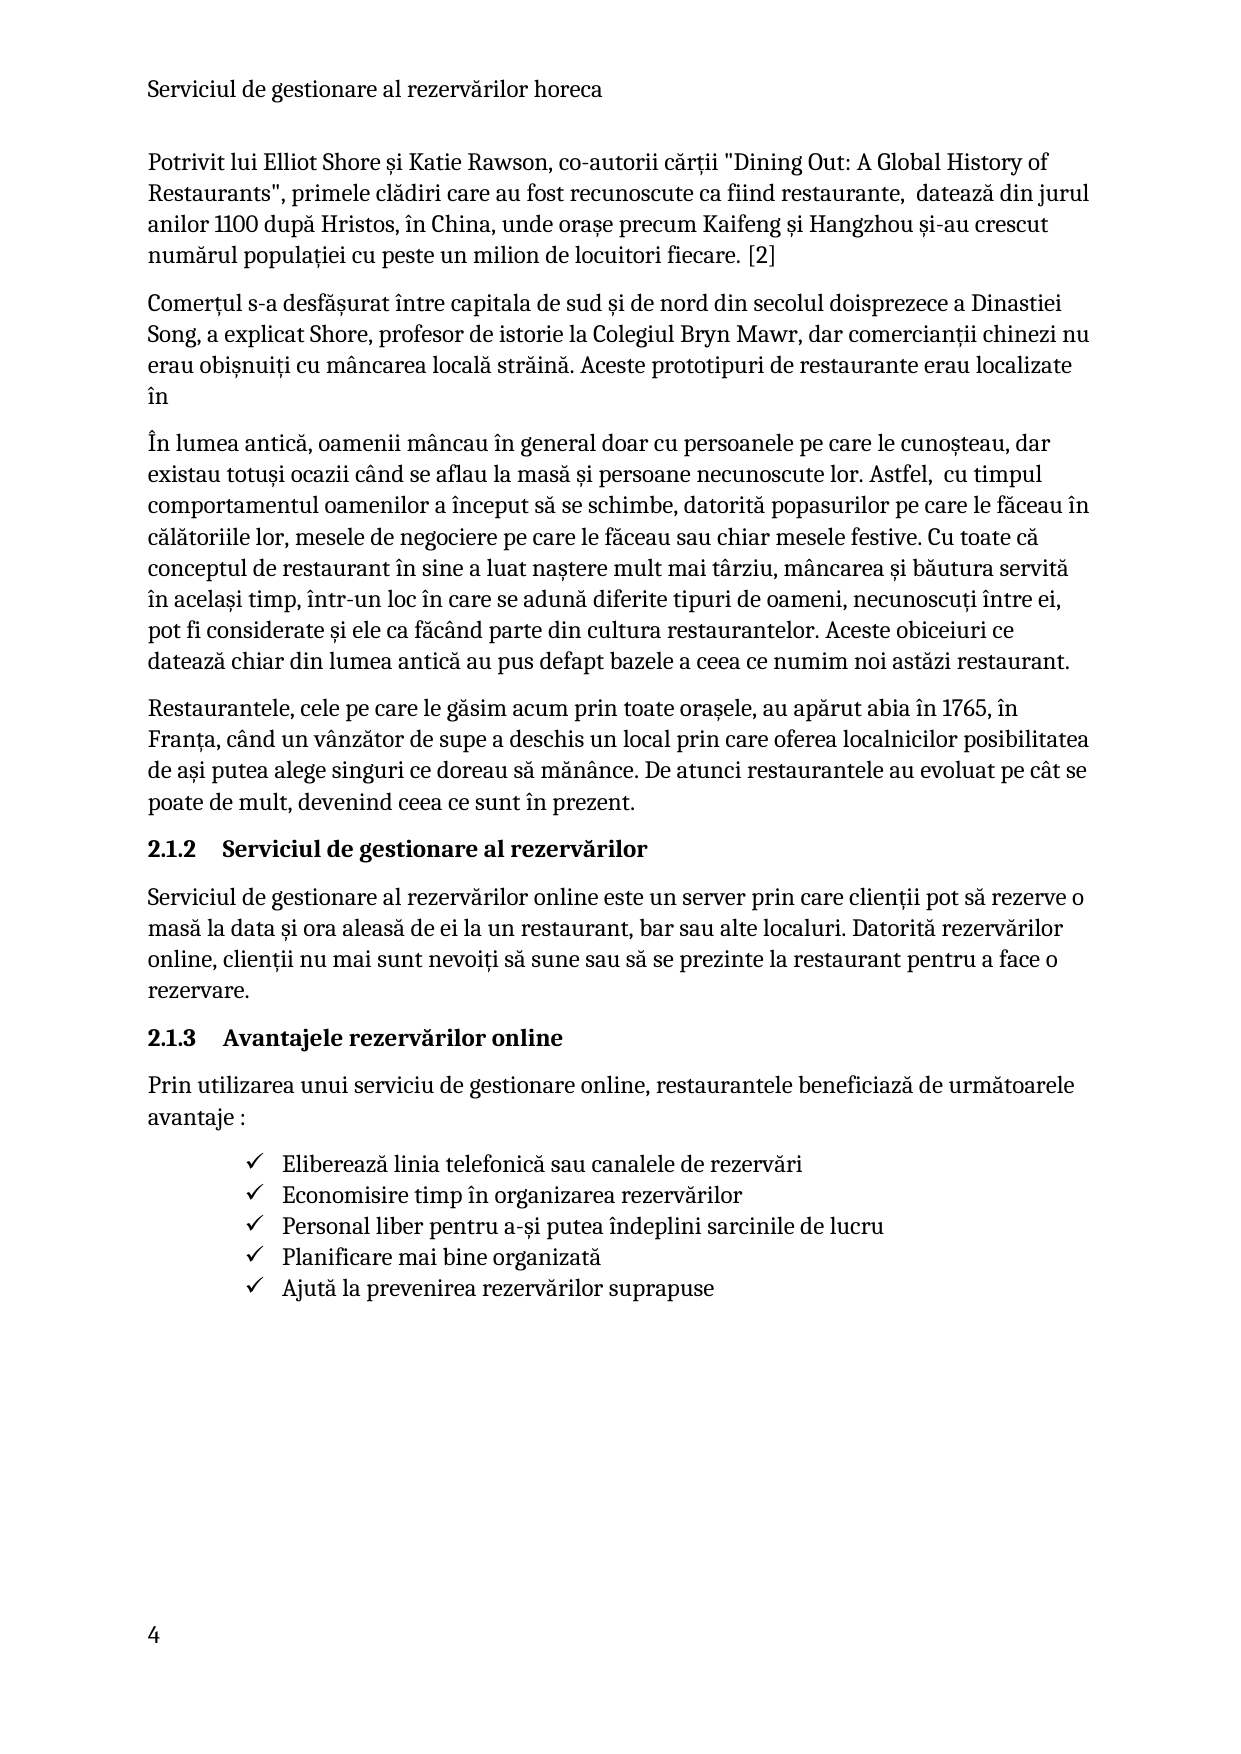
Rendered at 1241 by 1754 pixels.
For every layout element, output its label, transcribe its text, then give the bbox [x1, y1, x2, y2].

text Restaurantele, cele pe care le găsim acum prin toate orașele, au apărut abia în 1765, în Franța, când un vânzător de supe a deschis un local prin care oferea localnicilor posibilitatea de ași putea alege singuri ce doreau să mănânce. De atunci restaurantele au evoluat pe cât se poate de mult, devenind ceea ce sunt în prezent. [148, 694, 1092, 816]
list Personal liber pentru a-și putea îndeplini sarcinile de lucru [244, 1212, 1092, 1241]
text Serviciul de gestionare al rezervărilor online este un server prin care clienții pot să rezerve o masă la data și ora aleasă de ei la un restaurant, bar sau alte localuri. Datorită rezervărilor online, clienții nu mai sunt nevoiți să sune sau să se prezinte la restaurant pentru a face o rezervare. [148, 883, 1092, 1005]
list Planificare mai bine organizată [244, 1243, 1092, 1272]
list Ajută la prevenirea rezervărilor suprapuse [244, 1274, 1092, 1303]
text Prin utilizarea unui serviciu de gestionare online, restaurantele beneficiază de următoarele avantaje : [148, 1071, 1092, 1131]
subtitle Serviciul de gestionare al rezervărilor [148, 835, 1092, 864]
subtitle Avantajele rezervărilor online [148, 1024, 1092, 1052]
list Economisire timp în organizarea rezervărilor [244, 1181, 1092, 1210]
list Eliberează linia telefonică sau canalele de rezervări [244, 1150, 1092, 1179]
text În lumea antică, oamenii mâncau în general doar cu persoanele pe care le cunoșteau, dar existau totuși ocazii când se aflau la masă și persoane necunoscute lor. Astfel, cu timpul comportamentul oamenilor a început să se schimbe, datorită popasurilor pe care le făceau în călătoriile lor, mesele de negociere pe care le făceau sau chiar mesele festive. Cu toate că conceptul de restaurant în sine a luat naștere mult mai târziu, mâncarea și băutura servită în același timp, într-un loc în care se adună diferite tipuri de oameni, necunoscuți între ei, pot fi considerate și ele ca făcând parte din cultura restaurantelor. Aceste obiceiuri ce datează chiar din lumea antică au pus defapt bazele a ceea ce numim noi astăzi restaurant. [148, 429, 1092, 675]
text Comerțul s-a desfășurat între capitala de sud și de nord din secolul doisprezece a Dinastiei Song, a explicat Shore, profesor de istorie la Colegiul Bryn Mawr, dar comercianții chinezi nu erau obișnuiți cu mâncarea locală străină. Aceste prototipuri de restaurante erau localizate în [148, 288, 1092, 410]
text Potrivit lui Elliot Shore și Katie Rawson, co-autorii cărții "Dining Out: A Global History of Restaurants", primele clădiri care au fost recunoscute ca fiind restaurante, datează din jurul anilor 1100 după Hristos, în China, unde orașe precum Kaifeng și Hangzhou și-au crescut numărul populației cu peste un milion de locuitori fiecare. [148, 148, 1092, 269]
